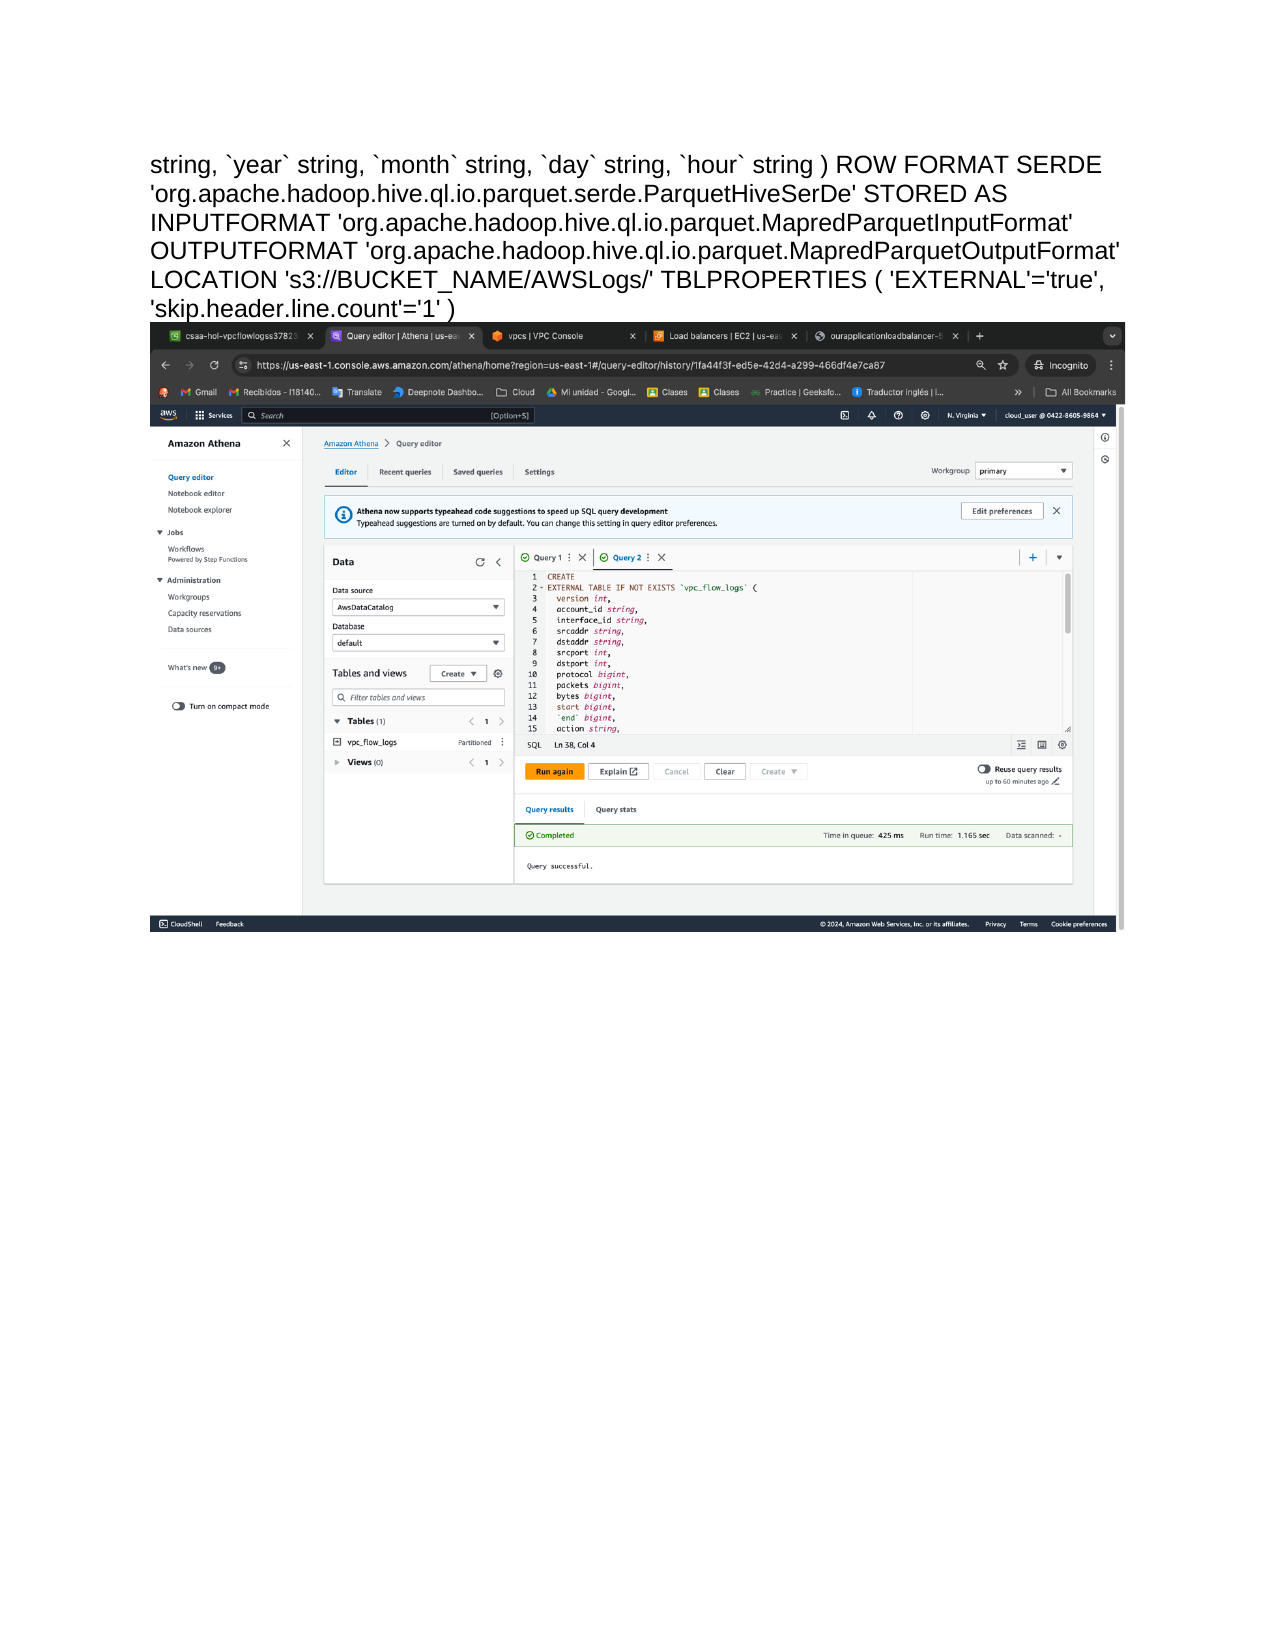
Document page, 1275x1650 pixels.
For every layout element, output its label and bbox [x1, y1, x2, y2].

text [150, 150, 1125, 322]
picture [150, 322, 1125, 932]
